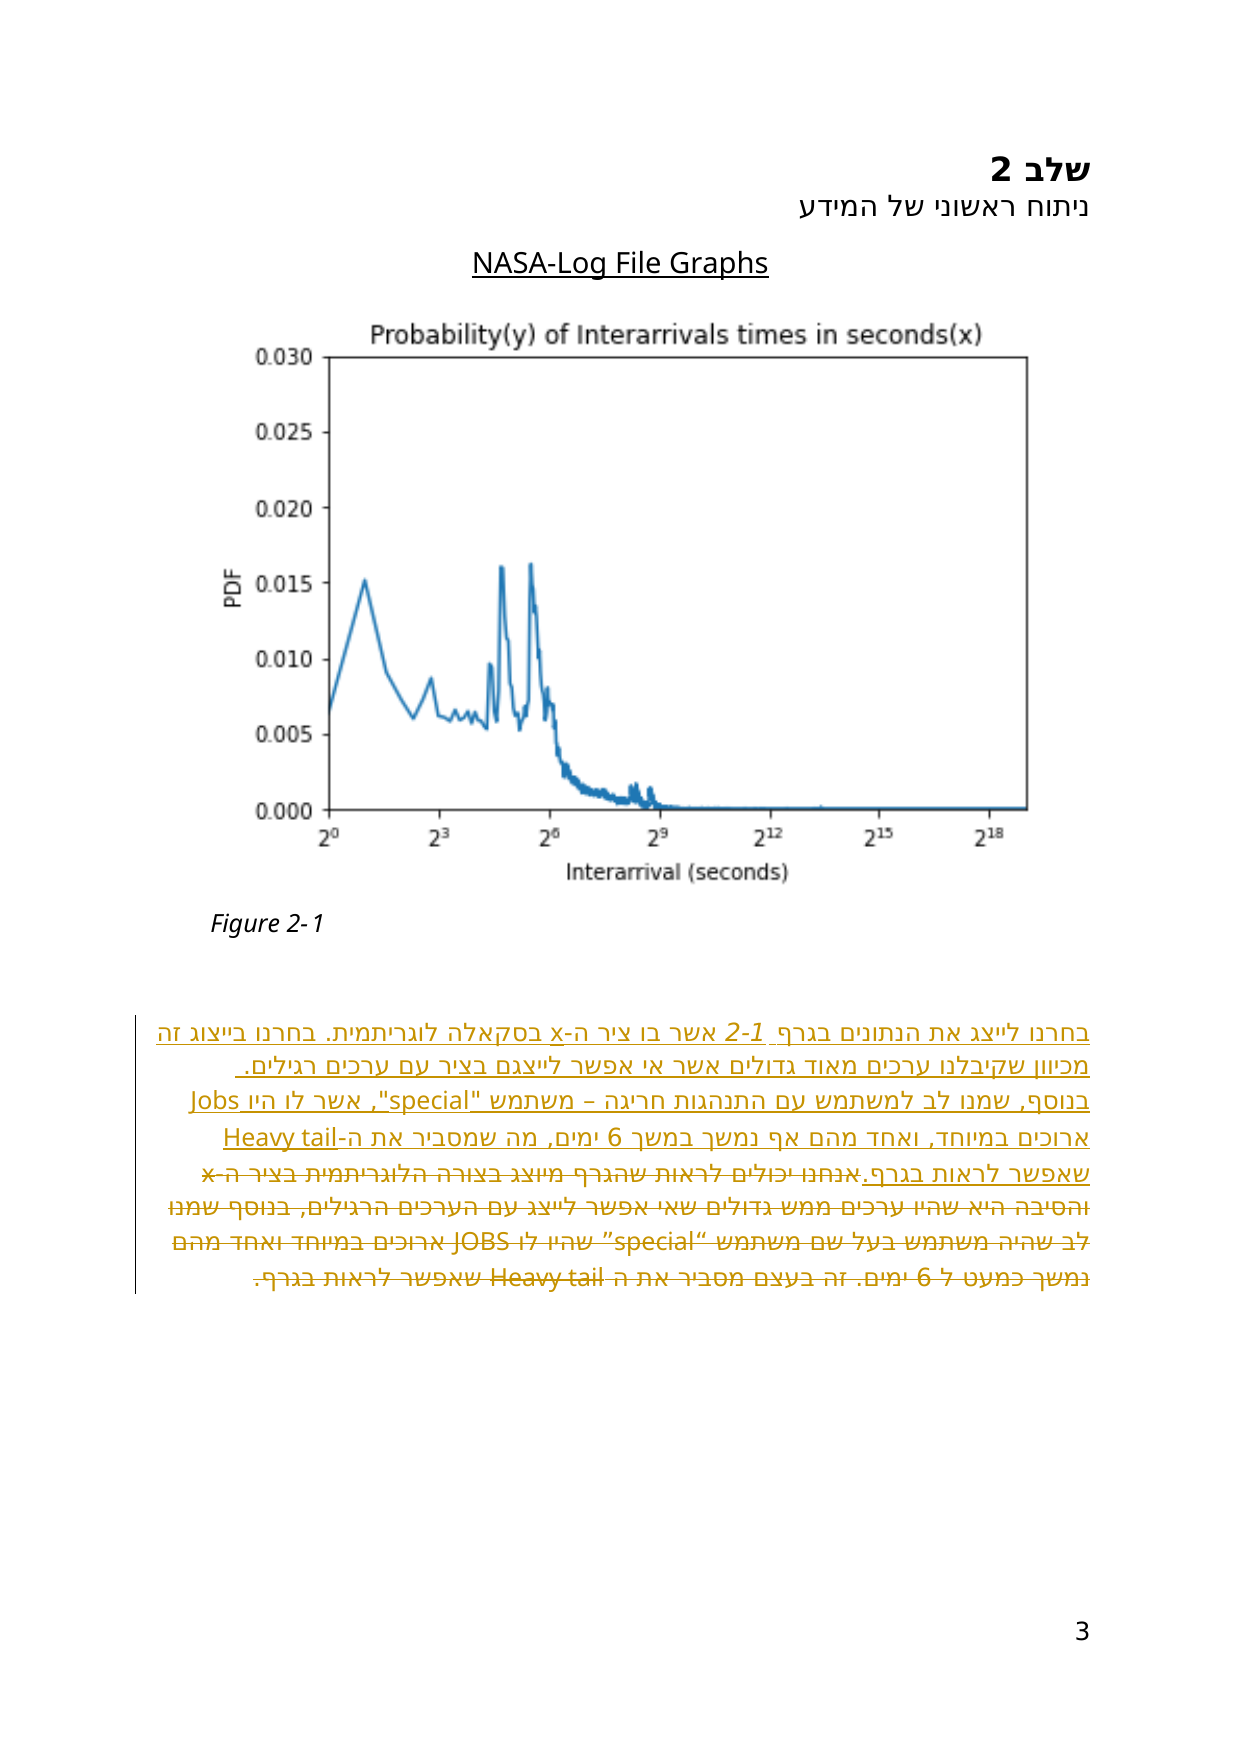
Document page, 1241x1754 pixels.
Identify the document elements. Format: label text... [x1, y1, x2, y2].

subtitle שלב 2 [150, 150, 1090, 189]
subtitle NASA-Log File Graphs [150, 242, 1090, 282]
subtitle ניתוח ראשוני של המידע [150, 189, 1090, 223]
picture [210, 310, 1039, 897]
